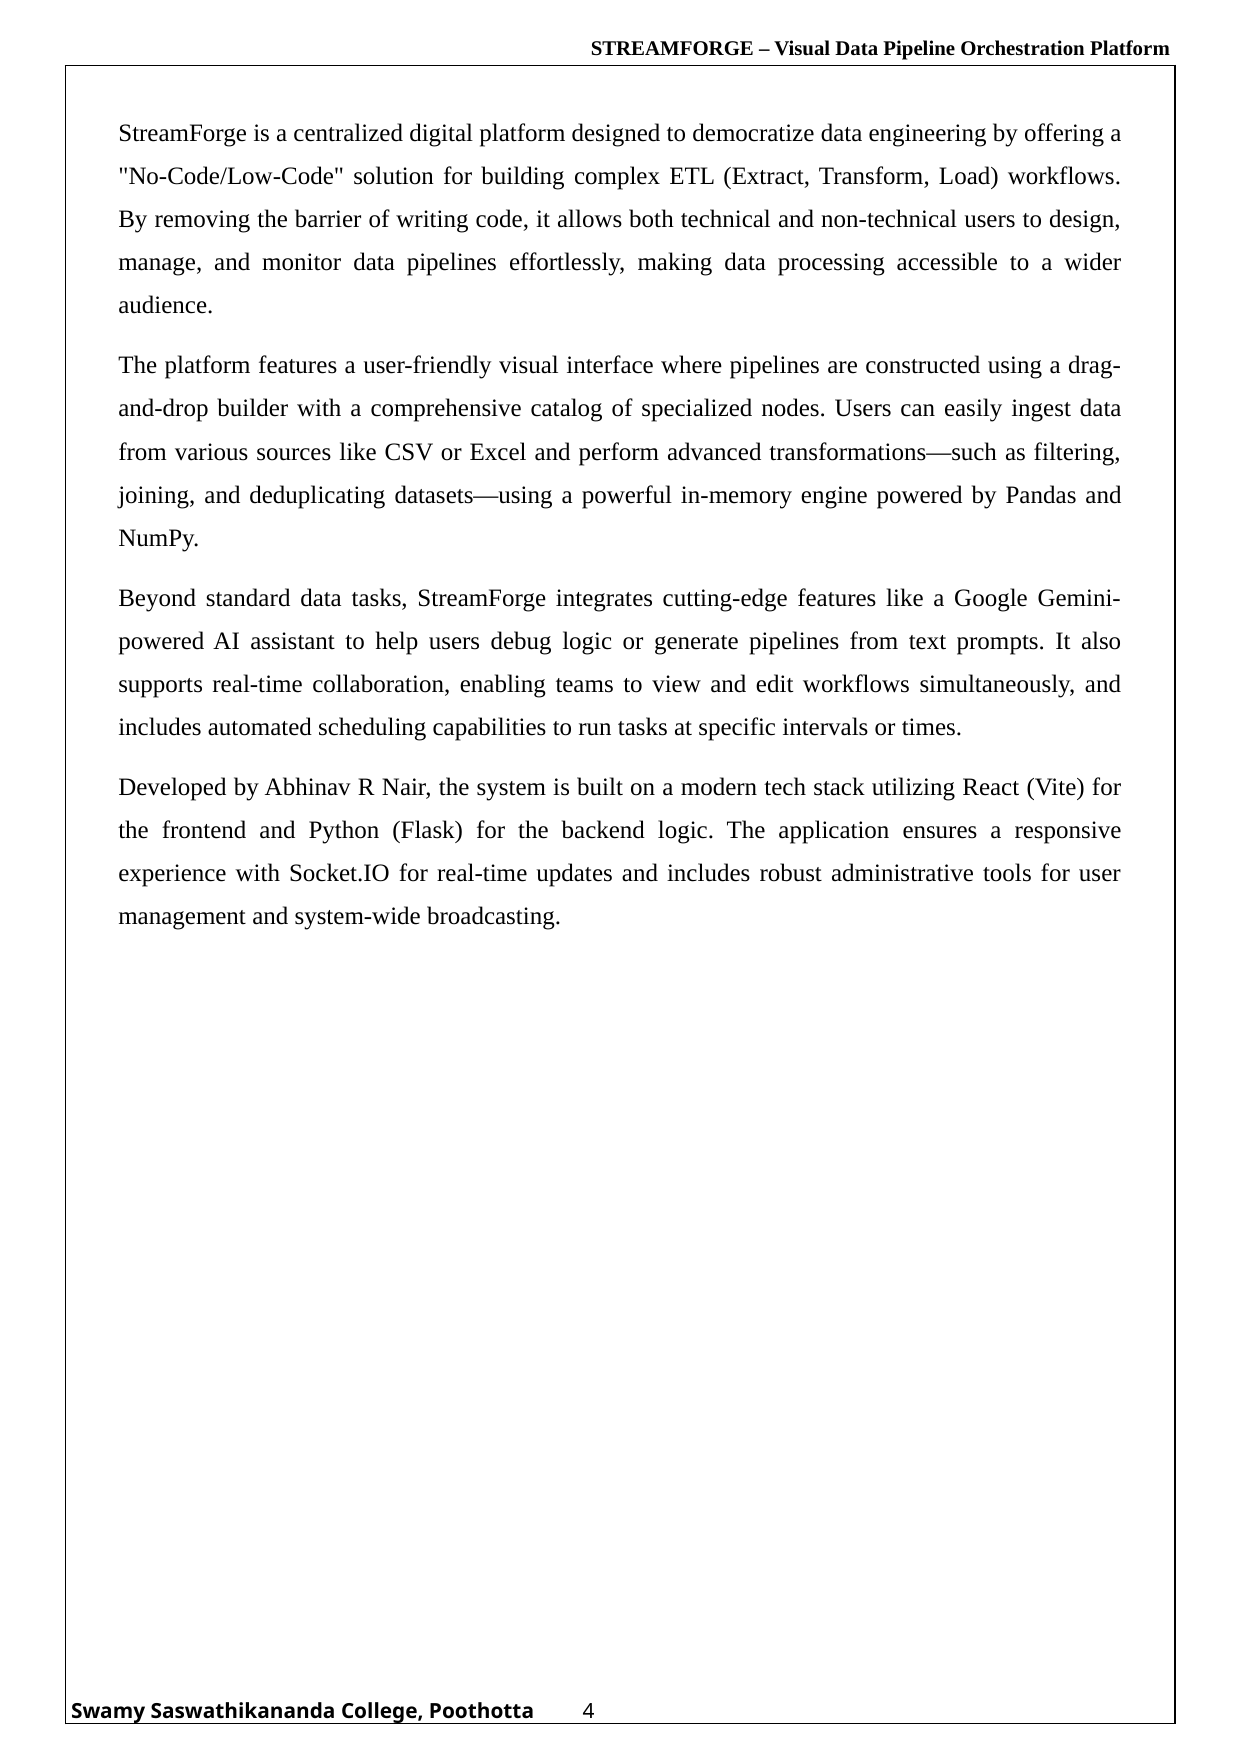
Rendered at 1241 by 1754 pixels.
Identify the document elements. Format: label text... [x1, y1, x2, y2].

text Developed by Abhinav R Nair, the system is built on a modern tech stack utilizing React (Vite) for the frontend and Python (Flask) for the backend logic. The application ensures a responsive experience with Socket.IO for real-time updates and includes robust administrative tools for user management and system-wide broadcasting. [118, 772, 1122, 930]
text The platform features a user-friendly visual interface where pipelines are constructed using a drag-and-drop builder with a comprehensive catalog of specialized nodes. Users can easily ingest data from various sources like CSV or Excel and perform advanced transformations—such as filtering, joining, and deduplicating datasets—using a powerful in-memory engine powered by Pandas and NumPy. [118, 350, 1122, 552]
text StreamForge is a centralized digital platform designed to democratize data engineering by offering a "No-Code/Low-Code" solution for building complex ETL (Extract, Transform, Load) workflows. By removing the barrier of writing code, it allows both technical and non-technical users to design, manage, and monitor data pipelines effortlessly, making data processing accessible to a wider audience. [118, 118, 1122, 319]
text Beyond standard data tasks, StreamForge integrates cutting-edge features like a Google Gemini-powered AI assistant to help users debug logic or generate pipelines from text prompts. It also supports real-time collaboration, enabling teams to view and edit workflows simultaneously, and includes automated scheduling capabilities to run tasks at specific intervals or times. [118, 583, 1122, 741]
